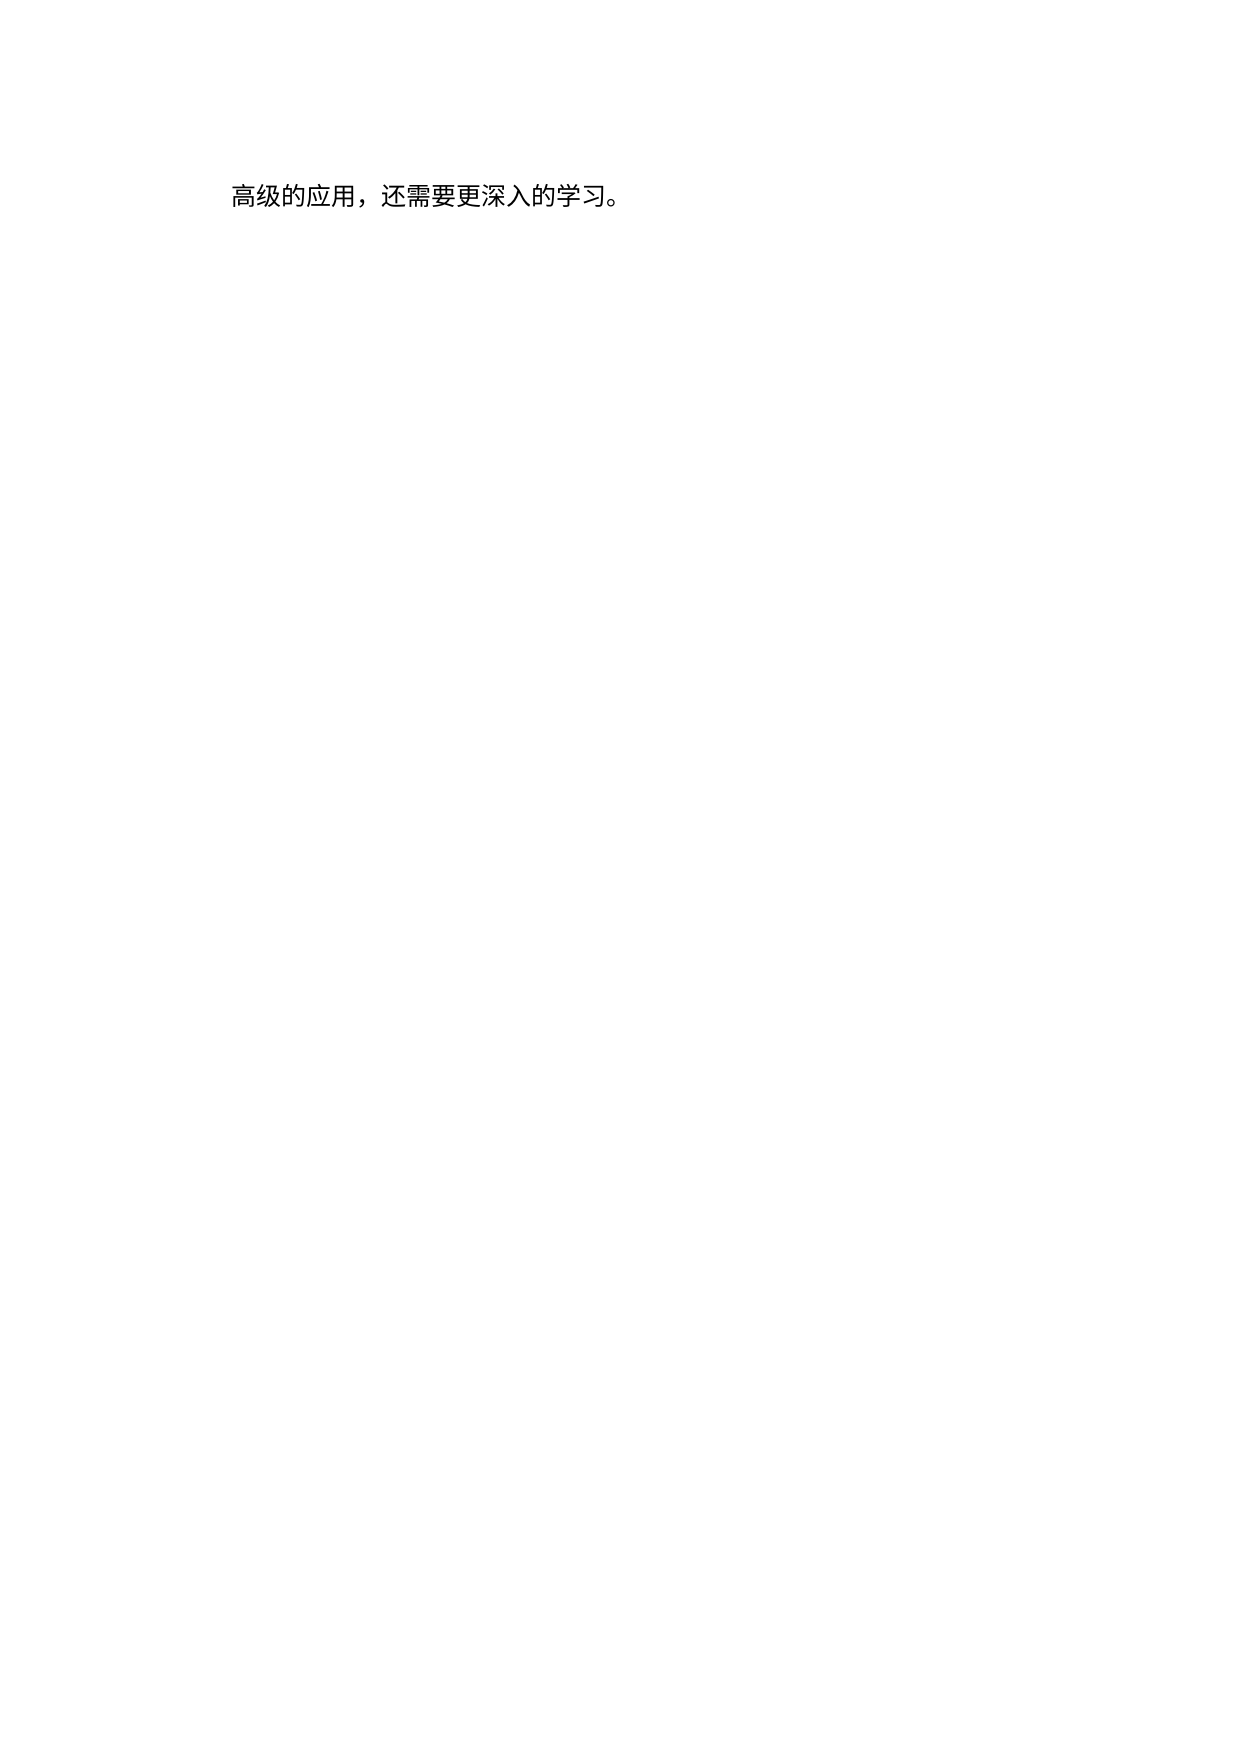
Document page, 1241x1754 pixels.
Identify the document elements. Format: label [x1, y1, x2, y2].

text [231, 162, 1053, 227]
